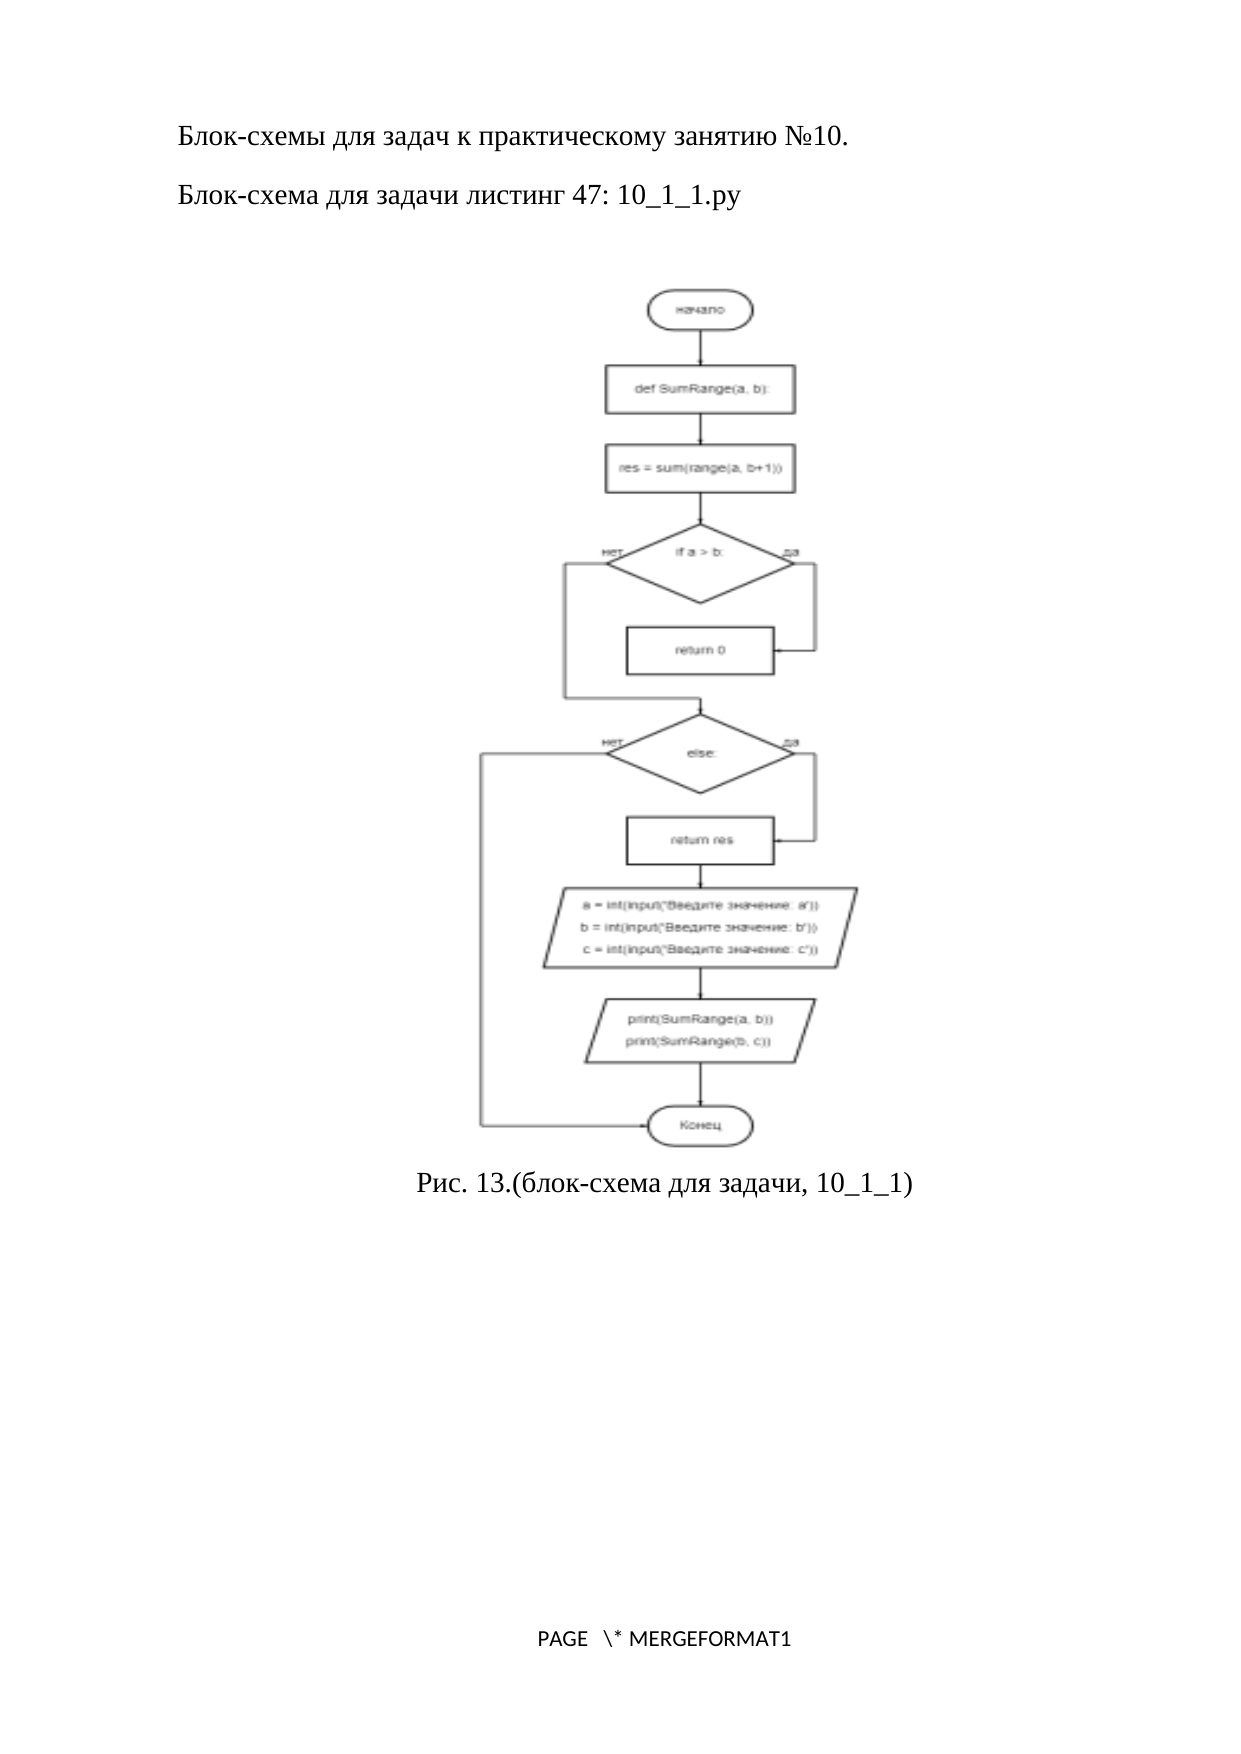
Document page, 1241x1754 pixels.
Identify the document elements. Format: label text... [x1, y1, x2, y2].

text Блок-схема для задачи листинг 47: 10_1_1.py [177, 177, 1152, 211]
text Блок-схемы для задач к практическому занятию №10. [177, 118, 1152, 152]
picture [461, 275, 868, 1162]
text Рис. 13.(блок-схема для задачи, 10_1_1) [177, 1166, 1152, 1199]
